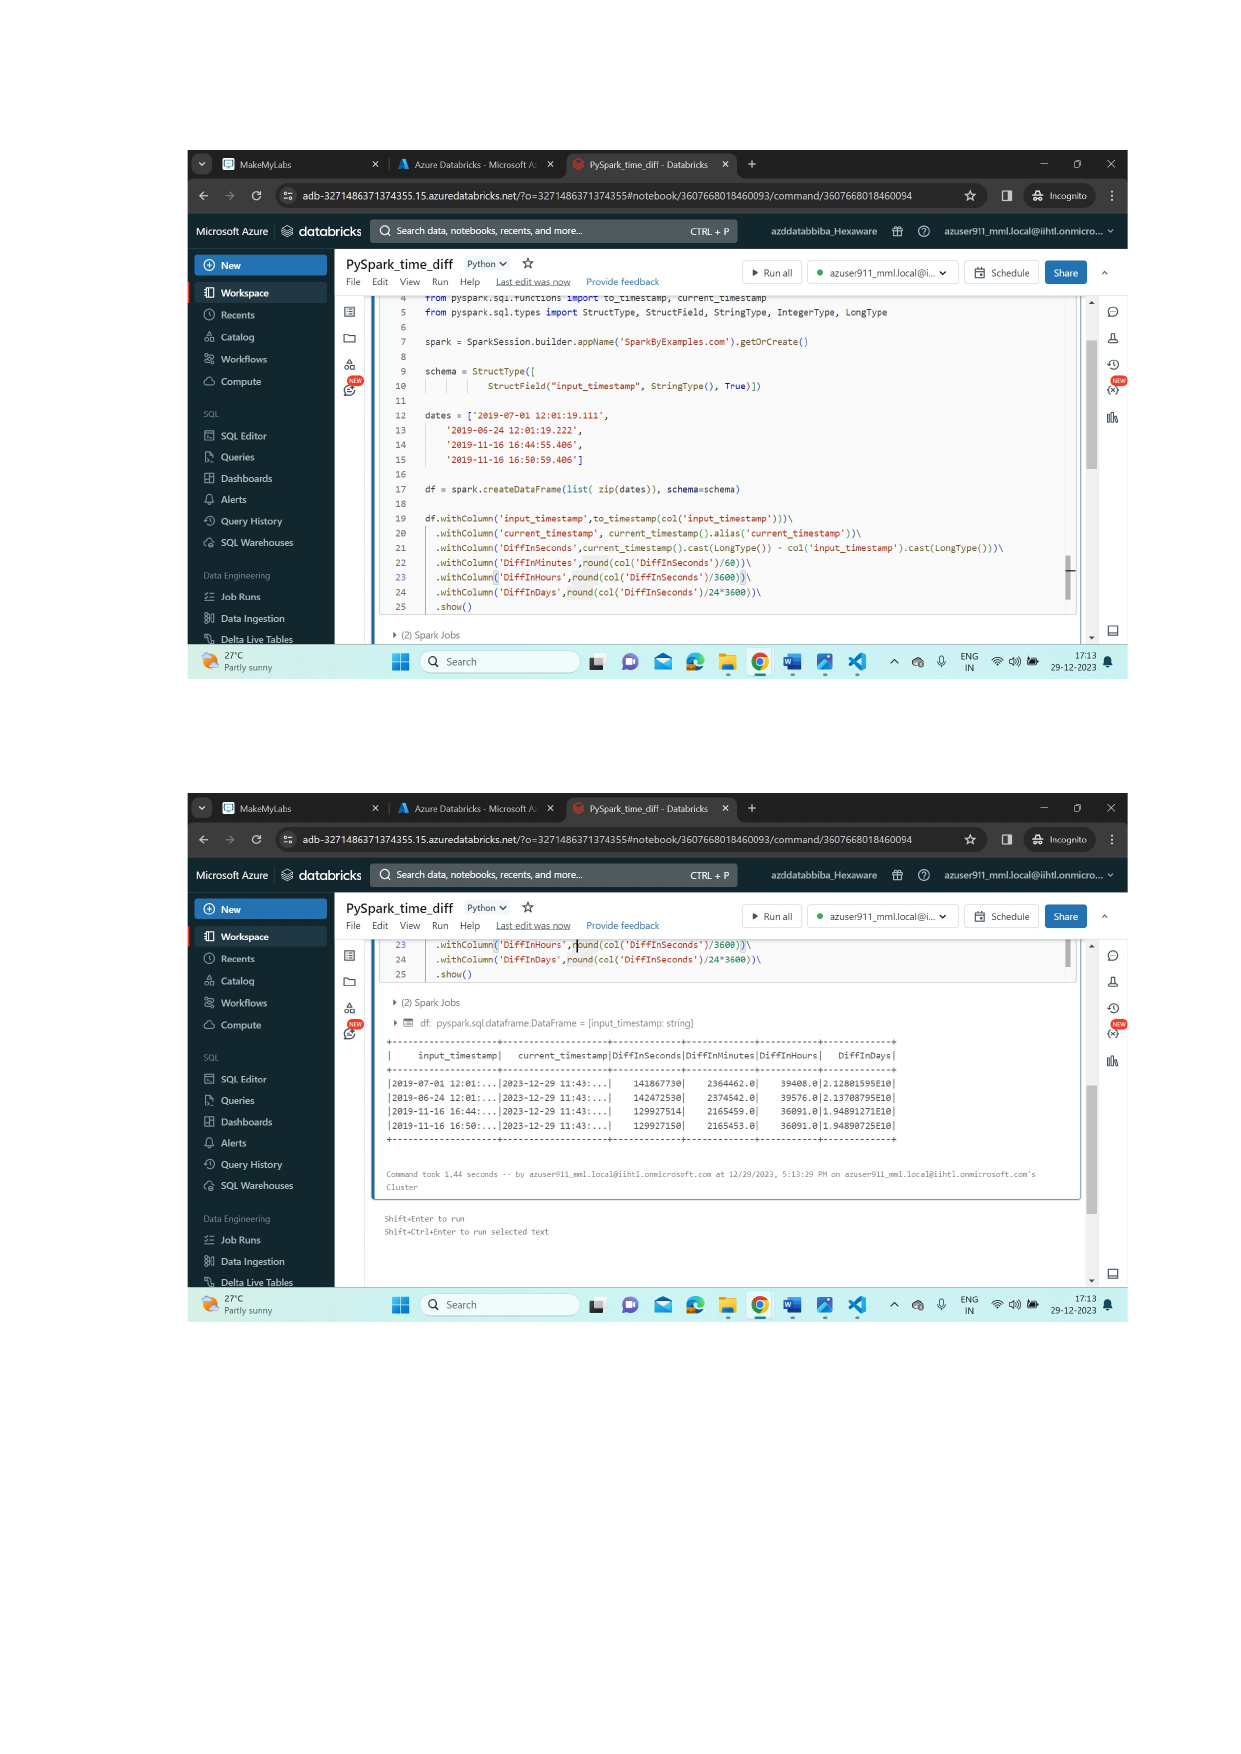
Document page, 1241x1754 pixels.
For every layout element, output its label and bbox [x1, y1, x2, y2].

picture [187, 150, 1128, 679]
picture [187, 793, 1128, 1322]
